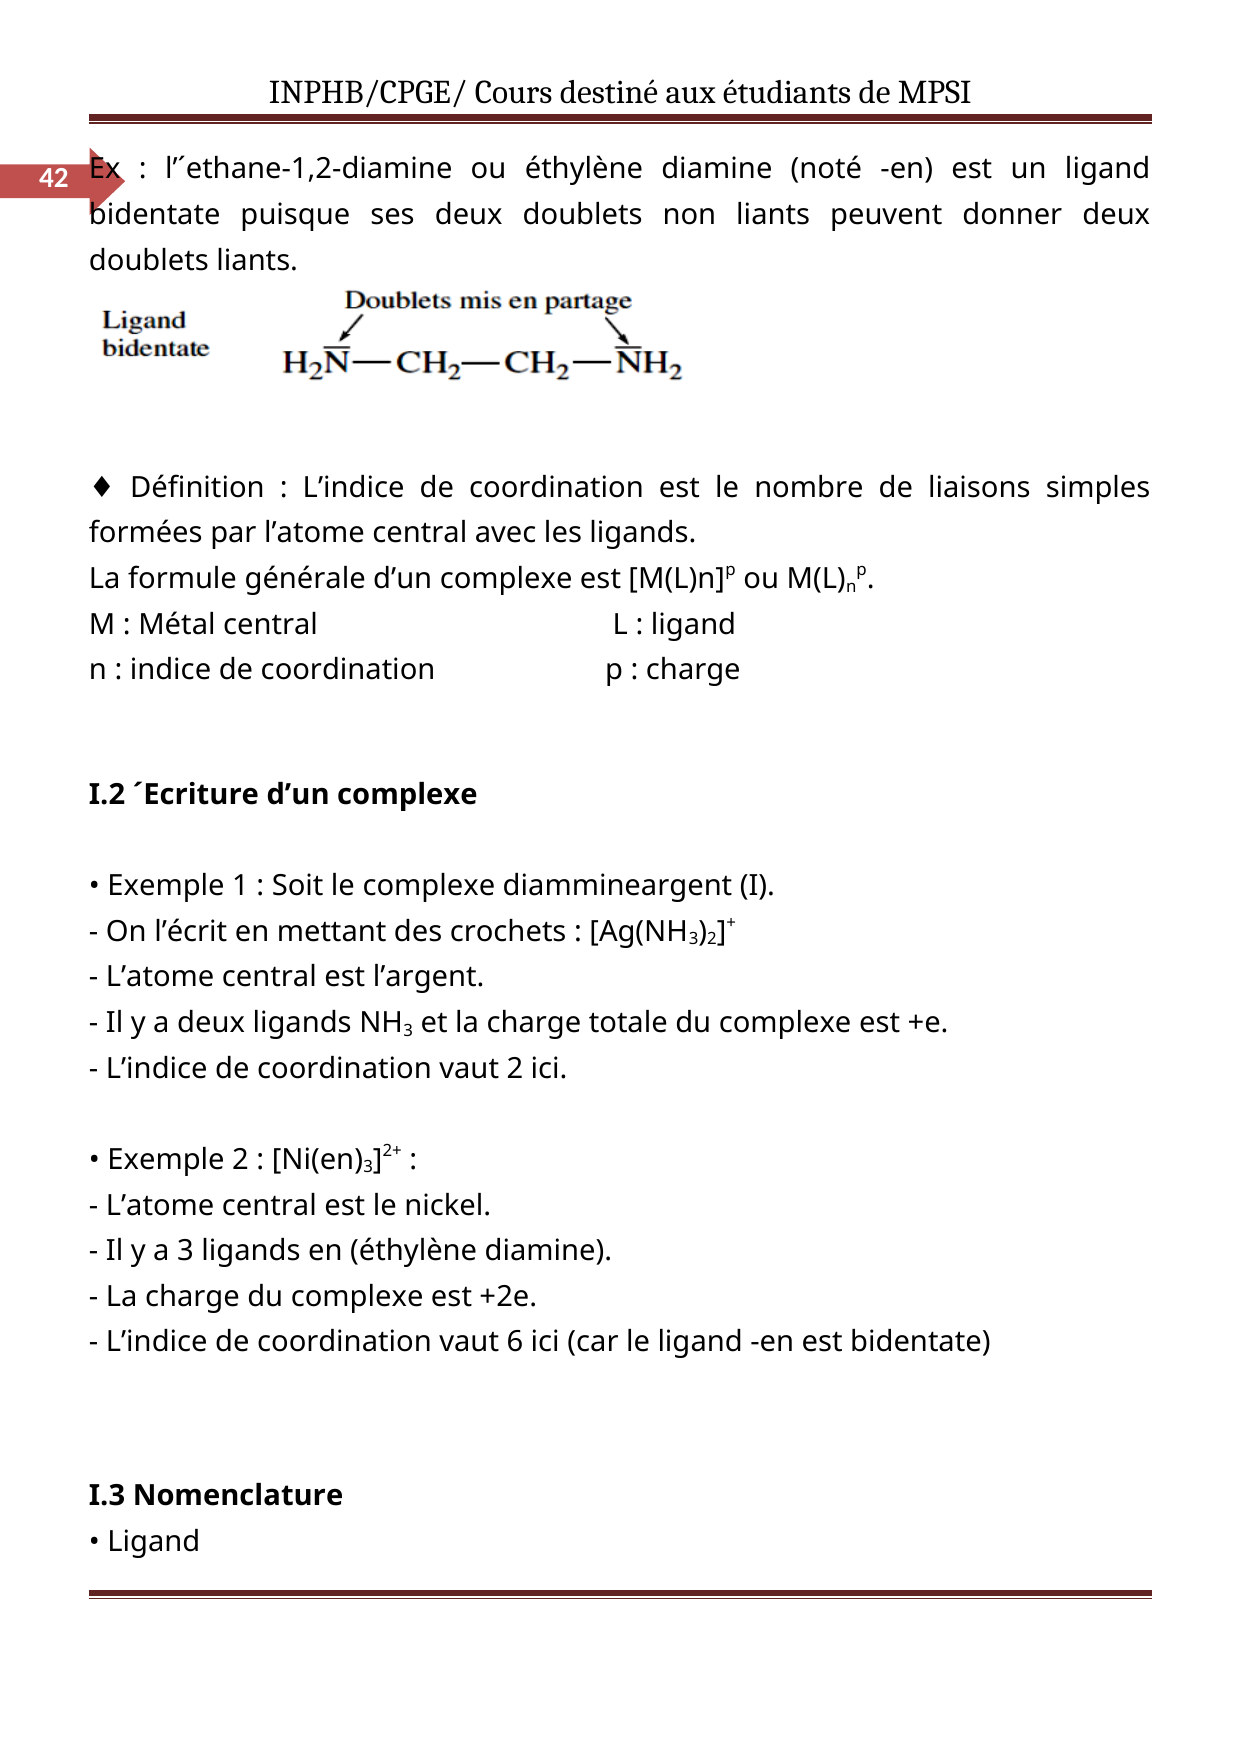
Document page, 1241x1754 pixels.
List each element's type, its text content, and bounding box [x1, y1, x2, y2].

text - L’atome central est l’argent. [89, 956, 1152, 995]
text - Il y a 3 ligands en (éthylène diamine). [89, 1229, 1152, 1269]
text • Exemple 2 : [Ni(en)3]2+ : [89, 1138, 1152, 1178]
text - Il y a deux ligands NH3 et la charge totale du complexe est +e. [89, 1001, 1152, 1041]
text - On l’écrit en mettant des crochets : [Ag(NH3)2]+ [89, 910, 1152, 950]
text Ex : l’´ethane-1,2-diamine ou éthylène diamine (noté -en) est un ligand bidentate puisque ses deux doublets non liants peuvent donner deux doublets liants. [89, 148, 1152, 279]
text I.3 Nomenclature [89, 1474, 1152, 1514]
text - La charge du complexe est +2e. [89, 1275, 1152, 1315]
text I.2 ´Ecriture d’un complexe [89, 773, 1152, 813]
text - L’indice de coordination vaut 2 ici. [89, 1047, 1152, 1087]
text • Ligand [89, 1520, 1152, 1559]
text La formule générale d’un complexe est [M(L)n]p ou M(L)np. [89, 557, 1152, 597]
text - L’indice de coordination vaut 6 ici (car le ligand -en est bidentate) [89, 1321, 1152, 1360]
text n : indice de coordination p : charge [89, 649, 1152, 688]
text ♦ Définition : L’indice de coordination est le nombre de liaisons simples formées par l’atome central avec les ligands. [89, 466, 1152, 551]
text M : Métal central L : ligand [89, 603, 1152, 643]
text - L’atome central est le nickel. [89, 1184, 1152, 1223]
text • Exemple 1 : Soit le complexe diammineargent (I). [89, 864, 1152, 904]
